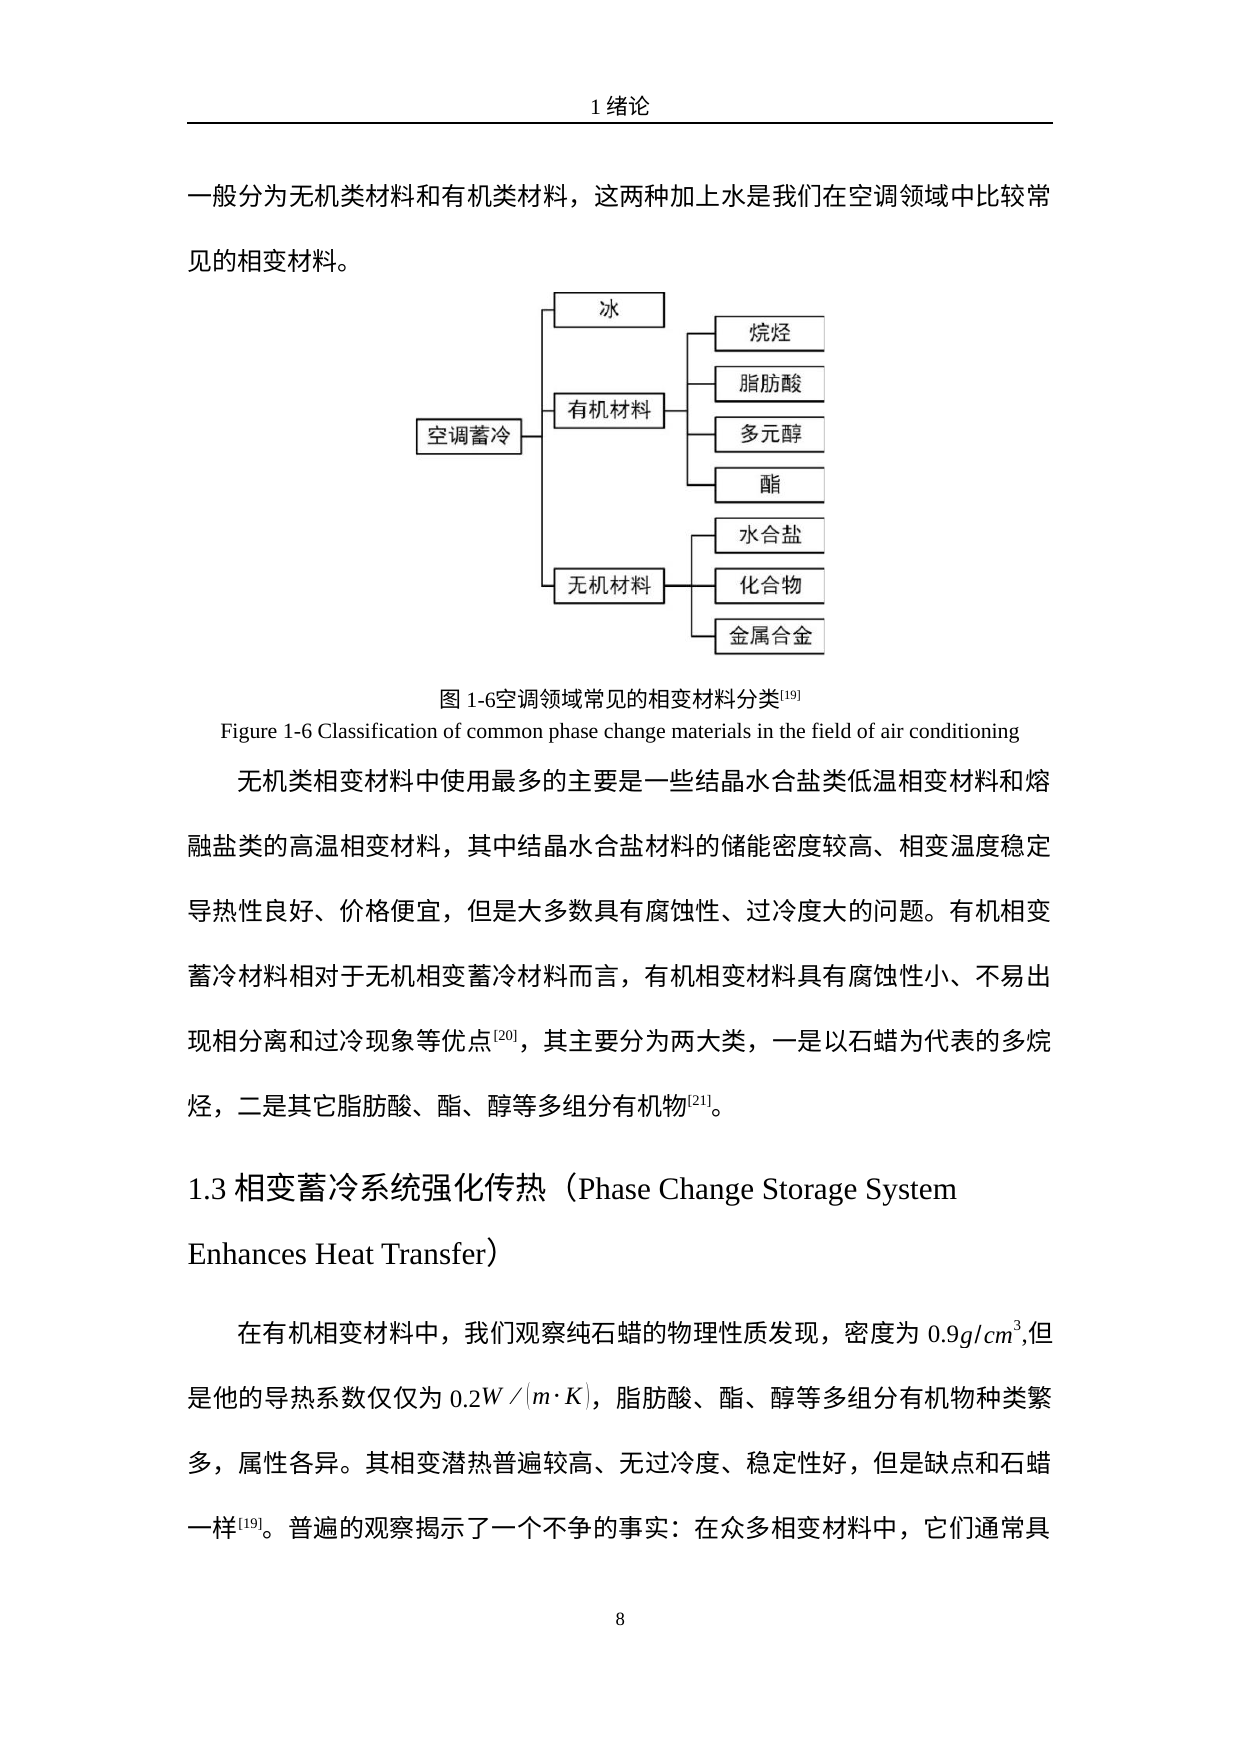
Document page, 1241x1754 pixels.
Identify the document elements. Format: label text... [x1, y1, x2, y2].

text 无机类相变材料中使用最多的主要是一些结晶水合盐类低温相变材料和熔融盐类的高温相变材料，其中结晶水合盐材料的储能密度较高、相变温度稳定、导热性良好、价格便宜，但是大多数具有腐蚀性、过冷度大的问题。有机相变蓄冷材料相对于无机相变蓄冷材料而言，有机相变材料具有腐蚀性小、不易出现相分离和过冷现象等优点[20]，其主要分为两大类，一是以石蜡为代表的多烷烃，二是其它脂肪酸、酯、醇等多组分有机物[21]。 [187, 747, 1053, 1137]
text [187, 162, 1053, 292]
subtitle 相变蓄冷系统强化传热（Phase Change Storage System Enhances Heat Transfer） [187, 1153, 1053, 1283]
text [187, 1299, 1053, 1559]
text 图 1-6空调领域常见的相变材料分类[19] [187, 682, 1053, 714]
text Figure 1-6 Classification of common phase change materials in the field of air conditioning [187, 714, 1053, 747]
